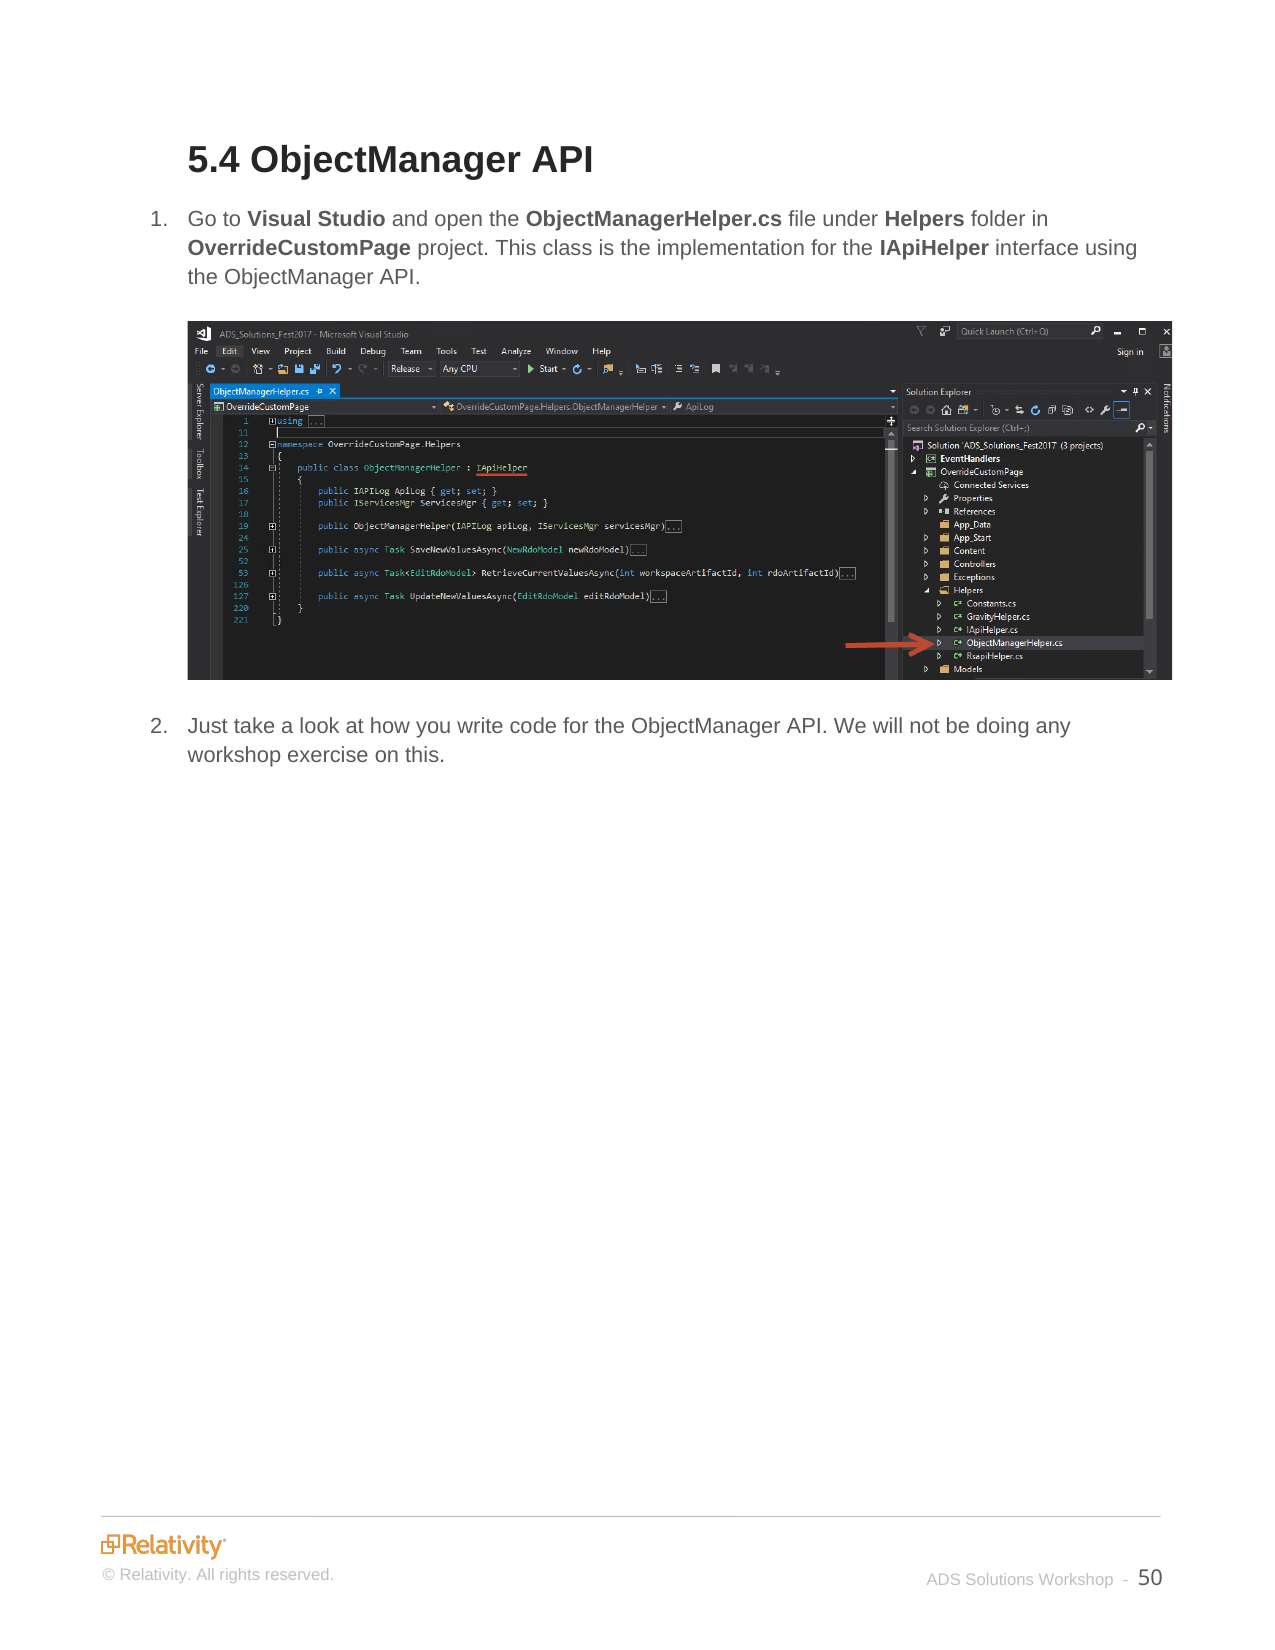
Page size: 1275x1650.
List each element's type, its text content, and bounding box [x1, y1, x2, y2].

list Go to Visual Studio and open the ObjectManagerHelper.cs file under Helpers folder in OverrideCustomPage project. This class is the implementation for the IApiHelper interface using the ObjectManager API. [150, 206, 1162, 289]
picture [100, 1534, 227, 1560]
list Just take a look at how you write code for the ObjectManager API. We will not be doing any workshop exercise on this. [150, 713, 1162, 767]
picture [187, 321, 1173, 680]
text 5.4 ObjectManager API [112, 137, 1162, 181]
